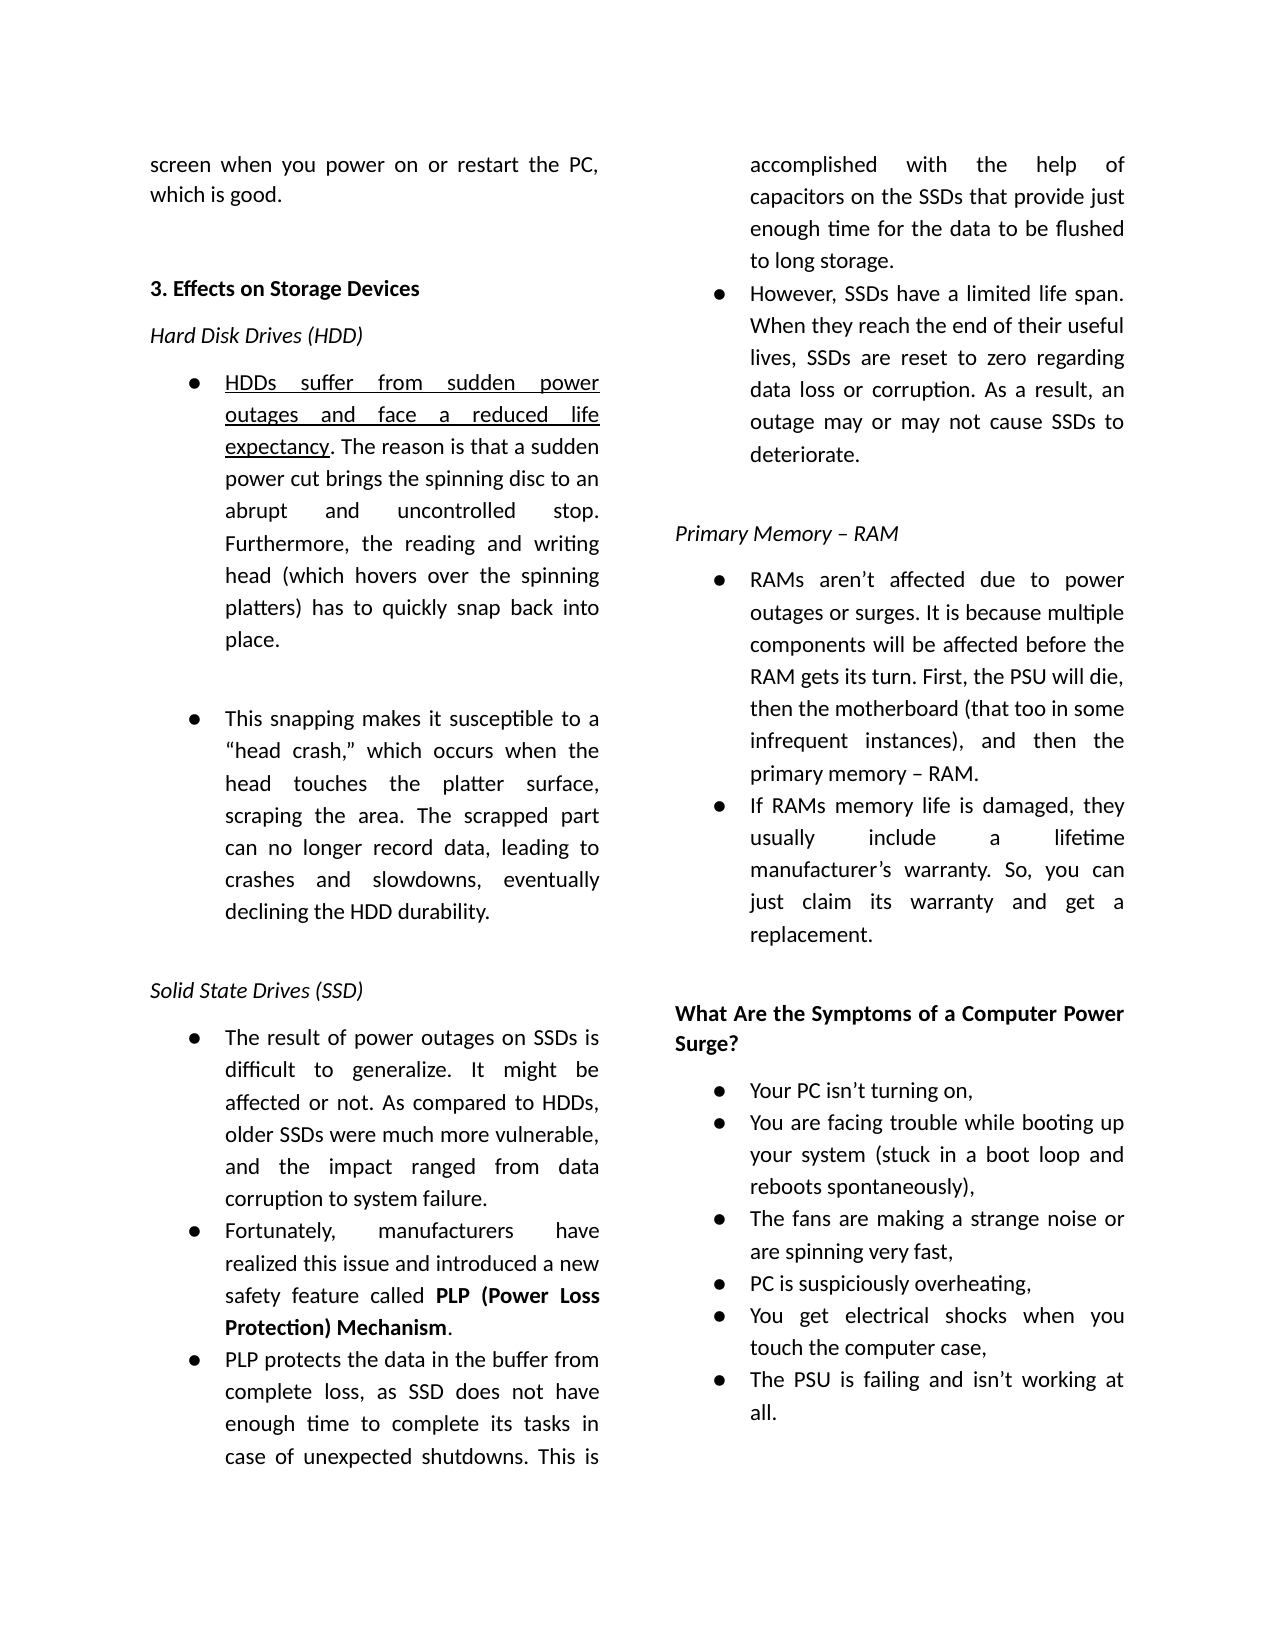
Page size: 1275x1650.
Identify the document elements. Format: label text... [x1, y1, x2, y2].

list Fortunately, manufacturers have realized this issue and introduced a new safety feature called PLP (Power Loss Protection) Mechanism. [187, 1216, 600, 1341]
list You get electrical shocks when you touch the computer case, [712, 1301, 1125, 1361]
list You are facing trouble while booting up your system (stuck in a boot loop and reboots spontaneously), [712, 1108, 1125, 1200]
text Solid State Drives (SSD) [150, 976, 600, 1004]
text Hard Disk Drives (HDD) [150, 321, 600, 349]
list The result of power outages on SSDs is difficult to generalize. It might be affected or not. As compared to HDDs, older SSDs were much more vulnerable, and the impact ranged from data corruption to system failure. [187, 1023, 600, 1212]
list The fans are making a strange noise or are spinning very fast, [712, 1204, 1125, 1265]
list HDDs suffer from sudden power outages and face a reduced life expectancy. The reason is that a sudden power cut brings the spinning disc to an abrupt and uncontrolled stop. Furthermore, the reading and writing head (which hovers over the spinning platters) has to quickly snap back into place. [187, 368, 600, 653]
list PC is suspiciously overheating, [712, 1269, 1125, 1297]
list If RAMs memory life is damaged, they usually include a lifetime manufacturer’s warranty. So, you can just claim its warranty and get a replacement. [712, 791, 1125, 948]
text Primary Memory – RAM [675, 519, 1125, 547]
list However, SSDs have a limited life span. When they reach the end of their useful lives, SSDs are reset to zero regarding data loss or corruption. As a result, an outage may or may not cause SSDs to deteriorate. [712, 279, 1125, 468]
text 3. Effects on Storage Devices [150, 274, 600, 302]
list PLP protects the data in the buffer from complete loss, as SSD does not have enough time to complete its tasks in case of unexpected shutdowns. This is accomplished with the help of capacitors on the SSDs that provide just enough time for the data to be flushed to long storage. [187, 1345, 600, 1470]
list RAMs aren’t affected due to power outages or surges. It is because multiple components will be affected before the RAM gets its turn. First, the PSU will die, then the motherboard (that too in some infrequent instances), and then the primary memory – RAM. [712, 566, 1125, 787]
list The PSU is failing and isn’t working at all. [712, 1366, 1125, 1426]
list Your PC isn’t turning on, [712, 1076, 1125, 1104]
text What Are the Symptoms of a Computer Power Surge? [675, 999, 1125, 1057]
list PLP protects the data in the buffer from complete loss, as SSD does not have enough time to complete its tasks in case of unexpected shutdowns. This is accomplished with the help of capacitors on the SSDs that provide just enough time for the data to be flushed to long storage. [712, 150, 1125, 274]
list This snapping makes it susceptible to a “head crash,” which occurs when the head touches the platter surface, scraping the area. The scrapped part can no longer record data, leading to crashes and slowdowns, eventually declining the HDD durability. [187, 704, 600, 925]
